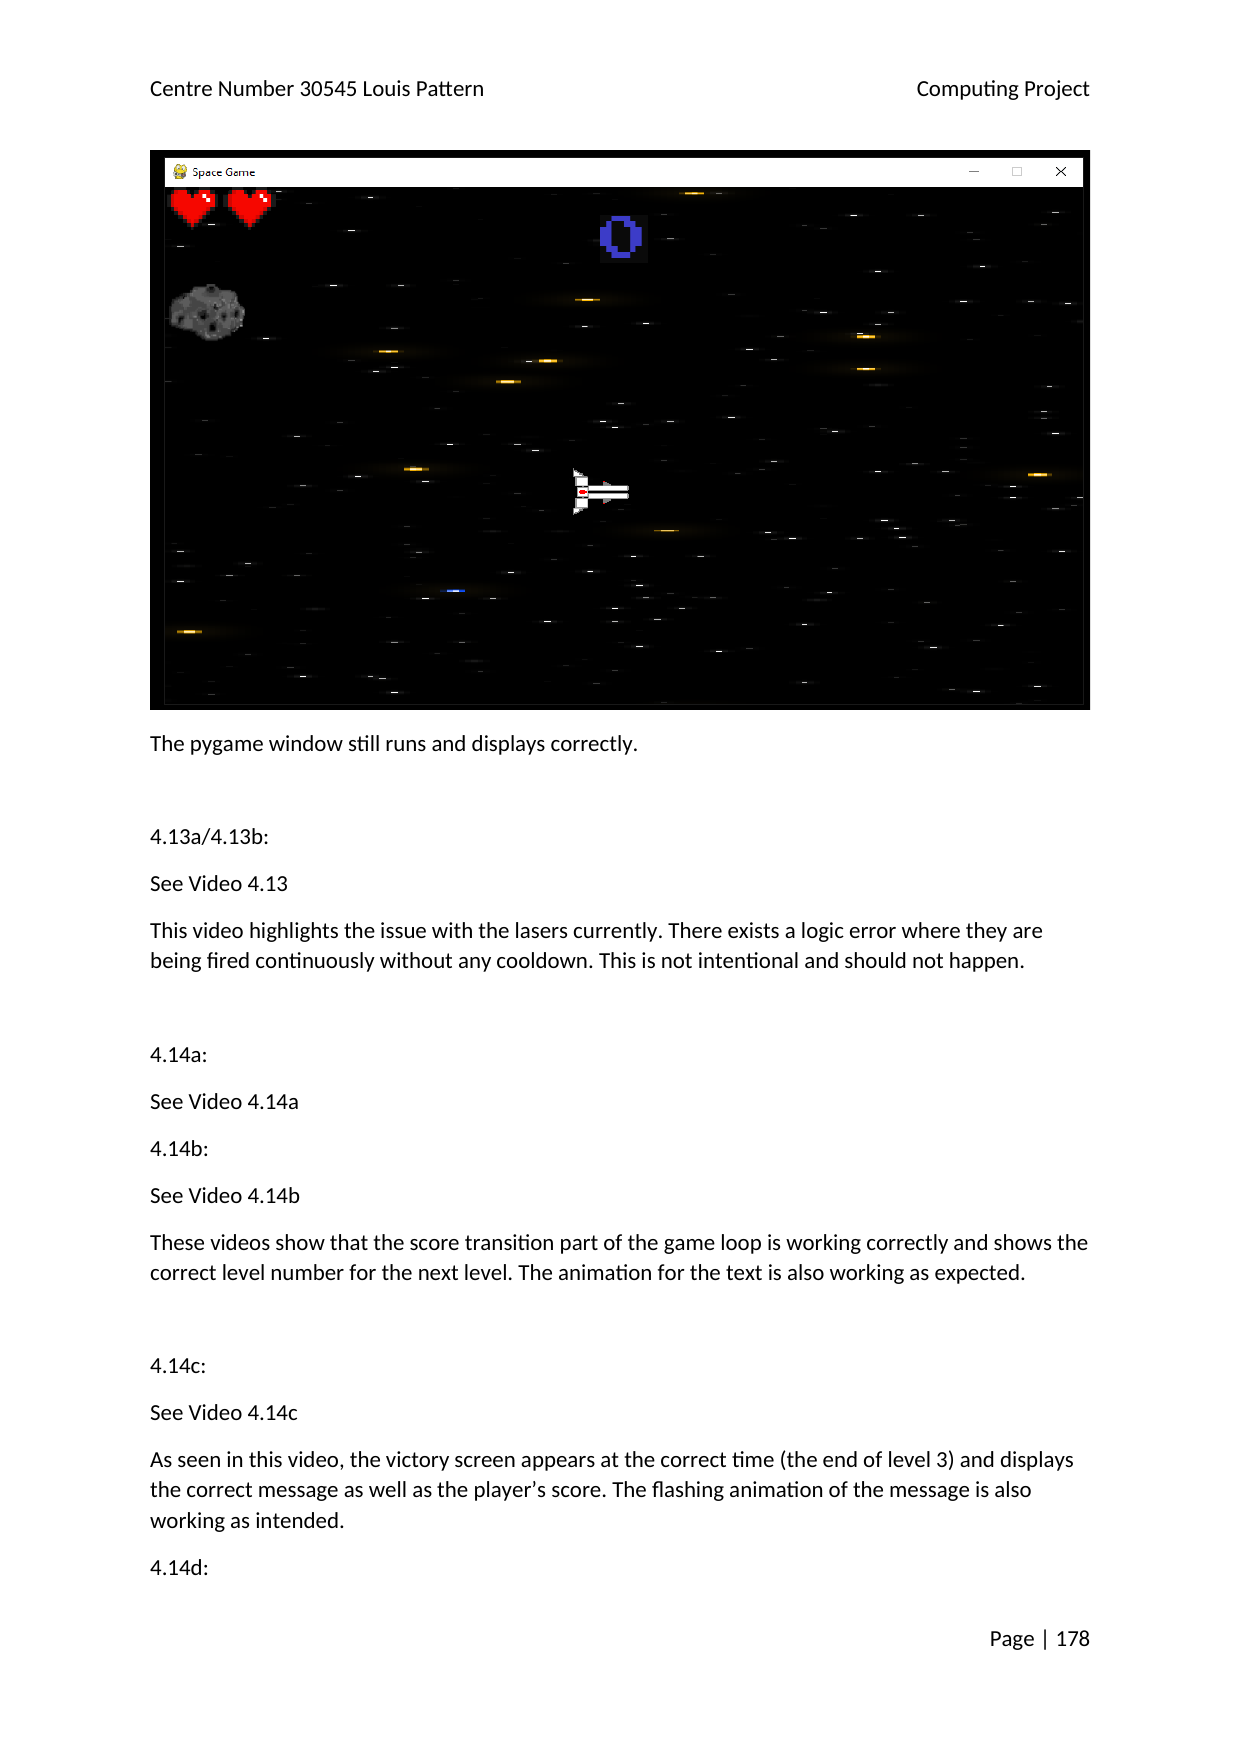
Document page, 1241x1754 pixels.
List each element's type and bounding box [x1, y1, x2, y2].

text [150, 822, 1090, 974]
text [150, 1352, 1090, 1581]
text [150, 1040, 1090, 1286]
picture [150, 150, 1091, 710]
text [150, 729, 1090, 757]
